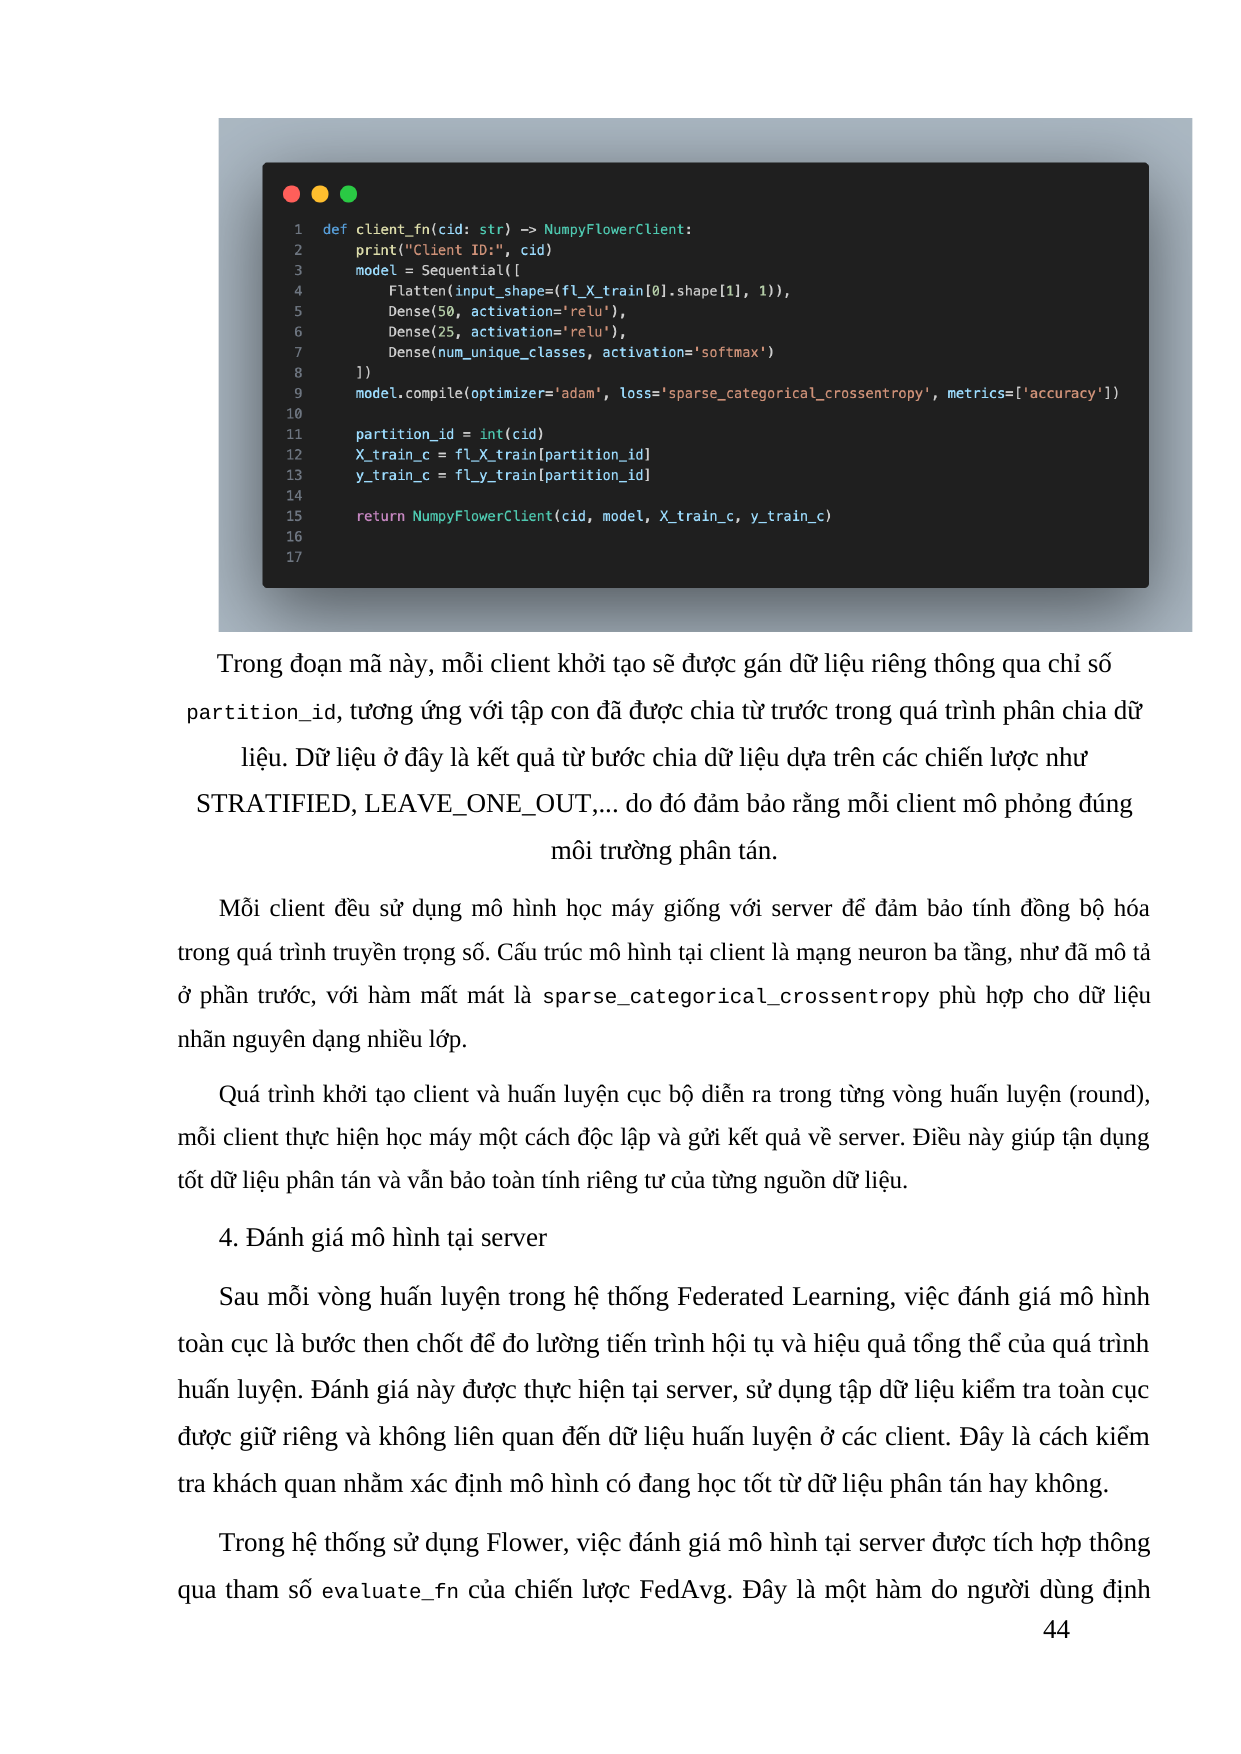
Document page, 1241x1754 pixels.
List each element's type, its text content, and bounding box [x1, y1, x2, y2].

text Quá trình khởi tạo client và huấn luyện cục bộ diễn ra trong từng vòng huấn luyện (round), mỗi client thực hiện học máy một cách độc lập và gửi kết quả về server. Điều này giúp tận dụng tốt dữ liệu phân tán và vẫn bảo toàn tính riêng tư của từng nguồn dữ liệu. [177, 1079, 1152, 1194]
text Sau mỗi vòng huấn luyện trong hệ thống Federated Learning, việc đánh giá mô hình toàn cục là bước then chốt để đo lường tiến trình hội tụ và hiệu quả tổng thể của quá trình huấn luyện. Đánh giá này được thực hiện tại server, sử dụng tập dữ liệu kiểm tra toàn cục được giữ riêng và không liên quan đến dữ liệu huấn luyện ở các client. Đây là cách kiểm tra khách quan nhằm xác định mô hình có đang học tốt từ dữ liệu phân tán hay không. [177, 1280, 1152, 1498]
text 4. Đánh giá mô hình tại server [177, 1221, 1152, 1252]
text Mỗi client đều sử dụng mô hình học máy giống với server để đảm bảo tính đồng bộ hóa trong quá trình truyền trọng số. Cấu trúc mô hình tại client là mạng neuron ba tầng, như đã mô tả ở phần trước, với hàm mất mát là sparse_categorical_crossentropy phù hợp cho dữ liệu nhãn nguyên dạng nhiều lớp. [177, 893, 1152, 1052]
picture [218, 118, 1193, 632]
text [177, 1526, 1152, 1604]
